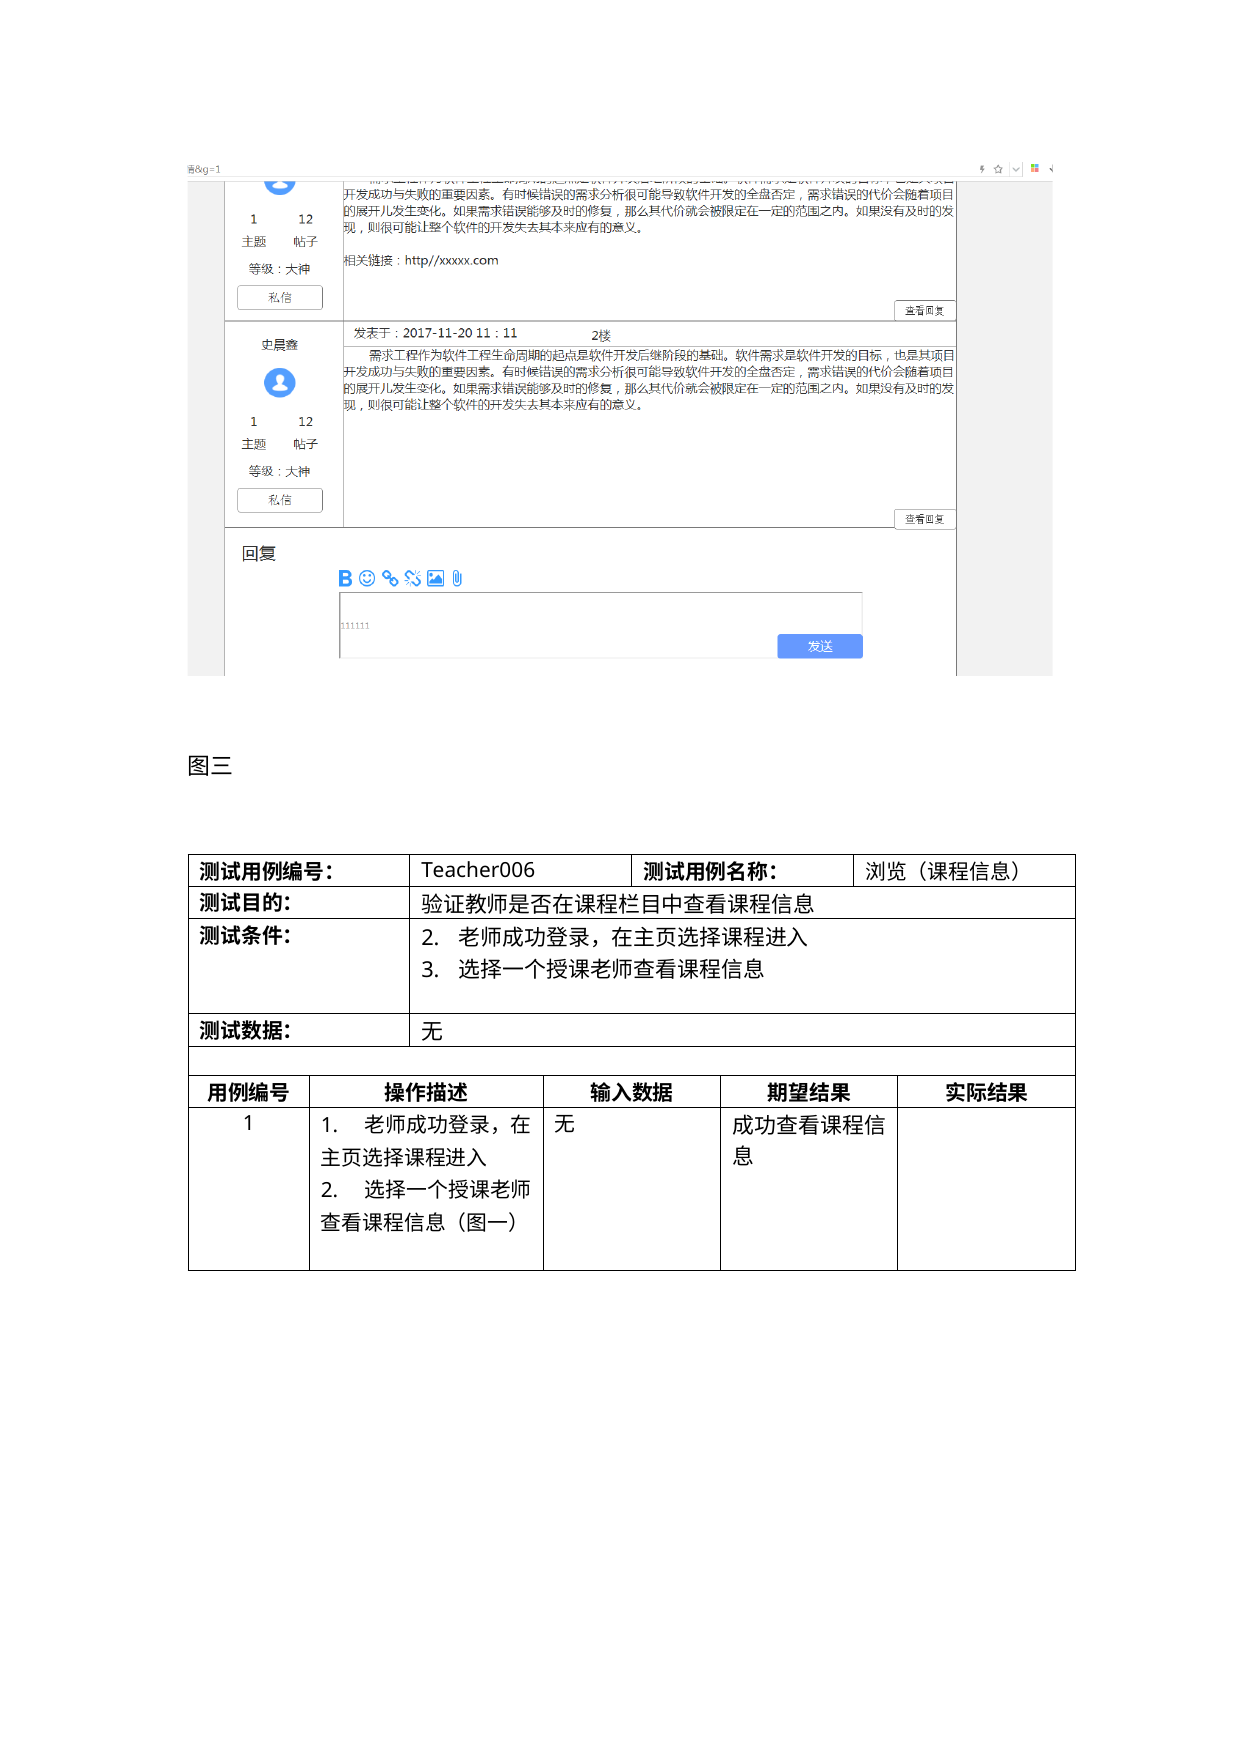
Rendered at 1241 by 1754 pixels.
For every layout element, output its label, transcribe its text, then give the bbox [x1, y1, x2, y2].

table_cell 成功查看课程信息 [721, 1108, 897, 1270]
table_cell 1 [189, 1108, 309, 1270]
table_cell 期望结果 [721, 1076, 897, 1107]
table_cell [898, 1108, 1075, 1270]
table_cell 实际结果 [898, 1076, 1075, 1107]
table_cell [189, 1047, 1075, 1075]
table_cell 测试目的： [189, 887, 409, 918]
table_cell 验证教师是否在课程栏目中查看课程信息 [410, 887, 1075, 918]
table_cell 输入数据 [544, 1076, 720, 1107]
table_cell 用例编号 [189, 1076, 309, 1107]
table_header 测试用例编号： [189, 855, 409, 886]
table_header 测试用例名称： [632, 855, 853, 886]
table_cell 测试数据： [189, 1014, 409, 1046]
table_cell 操作描述 [310, 1076, 543, 1107]
table_cell 测试条件： [189, 919, 409, 1013]
table_cell 无 [410, 1014, 1075, 1046]
text 图三 [187, 748, 1053, 781]
table_header 浏览（课程信息） [854, 855, 1075, 886]
table_header Teacher006 [410, 855, 631, 886]
table_cell 无 [544, 1108, 720, 1270]
table_cell 1. 老师成功登录，在主页选择课程进入 2. 选择一个授课老师查看课程信息（图一） [310, 1108, 543, 1270]
picture [187, 162, 1053, 676]
table_cell 老师成功登录，在主页选择课程进入 选择一个授课老师查看课程信息 [410, 919, 1075, 1013]
